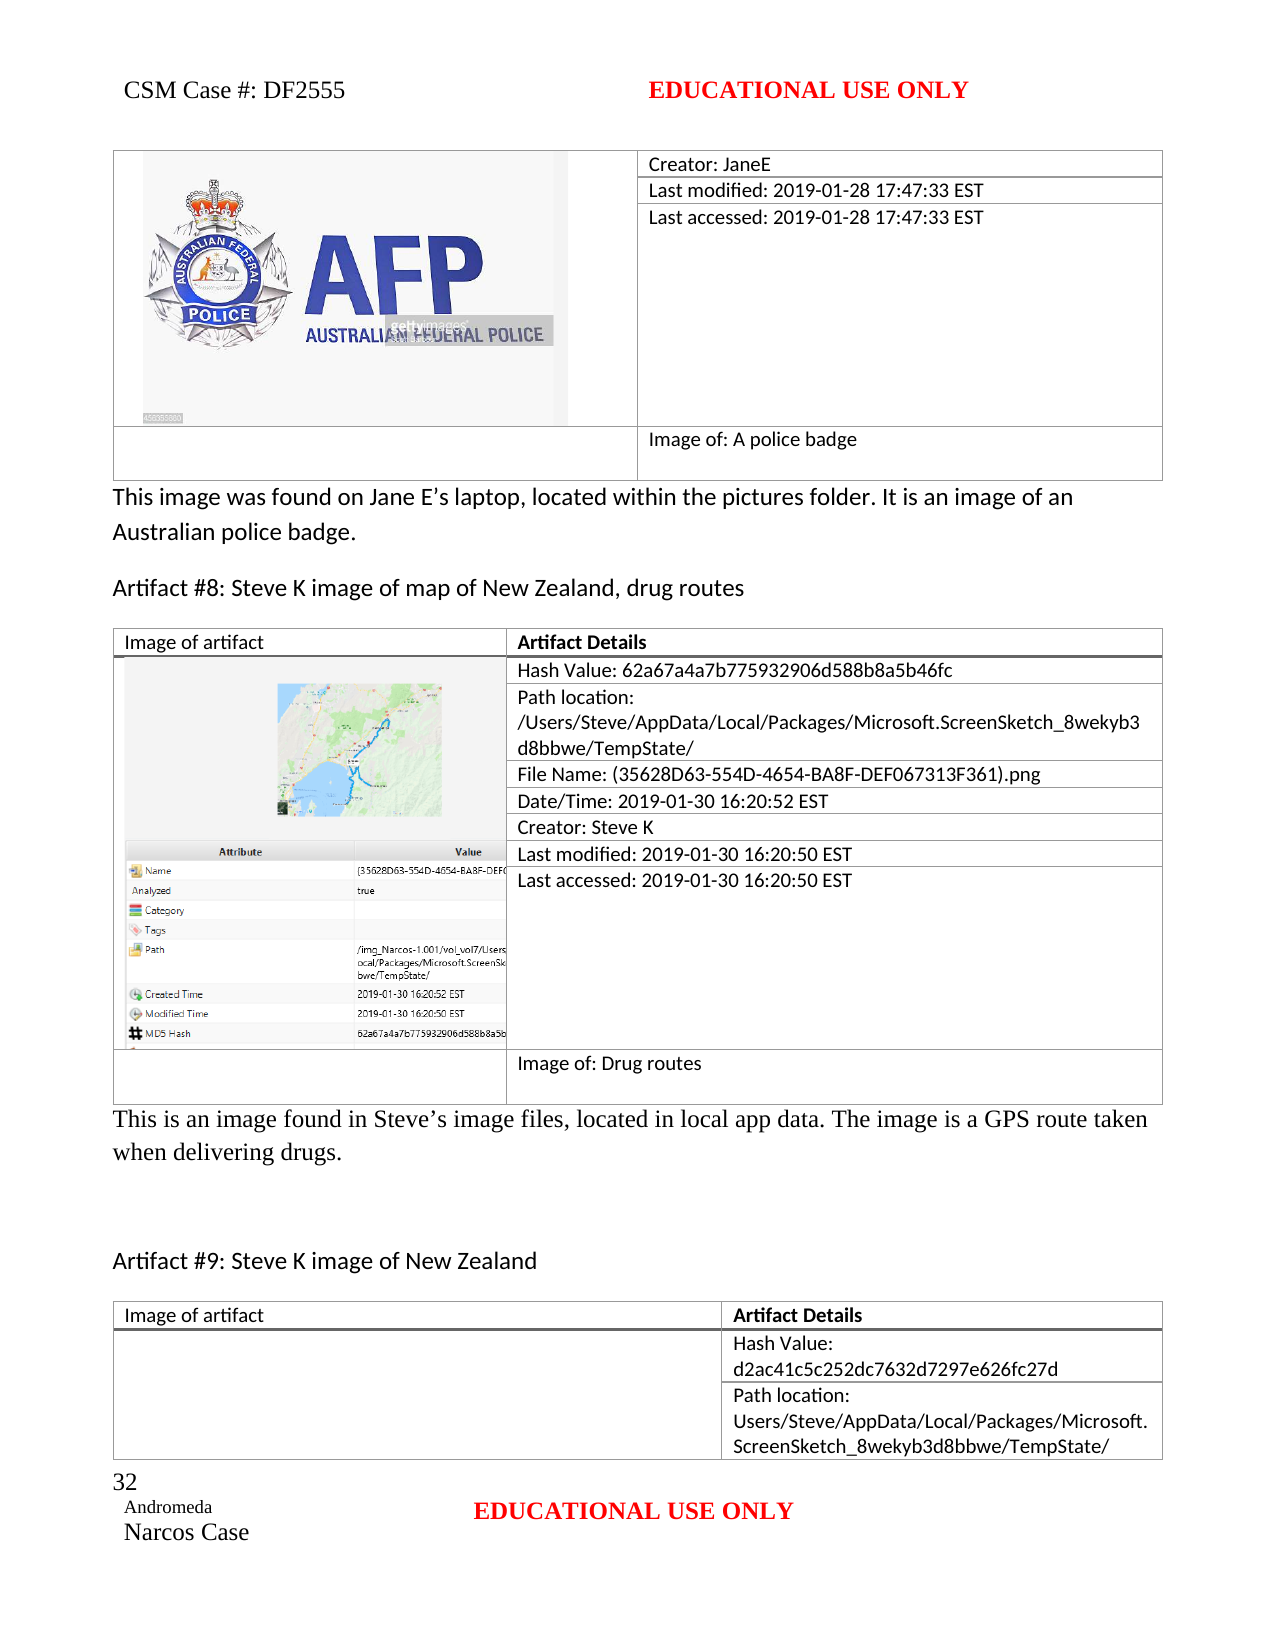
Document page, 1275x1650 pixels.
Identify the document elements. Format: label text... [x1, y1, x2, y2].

table_cell Image of: Drug routes [507, 1050, 1162, 1103]
picture [124, 657, 506, 1049]
table_cell Last modified: 2019-01-30 16:20:50 EST [507, 841, 1162, 866]
table_cell [114, 658, 124, 1049]
table_cell [114, 427, 637, 480]
table_cell Last modified: 2019-01-28 17:47:33 EST [638, 178, 1162, 203]
table_header Image of artifact [114, 1302, 721, 1327]
text This image was found on Jane E’s laptop, located within the pictures folder. It is an image of an Australian police badge. [112, 481, 1162, 547]
text This is an image found in Steve’s image files, located in local app data. The image is a GPS route taken when delivering drugs. [112, 1105, 1162, 1166]
table_cell Image of: A police badge [638, 427, 1162, 480]
table_cell [114, 1050, 506, 1103]
table_cell Creator: JaneE [638, 151, 1162, 176]
table_cell File Name: (35628D63-554D-4654-BA8F-DEF067313F361).png [507, 761, 1162, 787]
table_cell Hash Value: d2ac41c5c252dc7632d7297e626fc27d [722, 1331, 1162, 1381]
table_header Artifact Details [507, 629, 1162, 654]
table_cell Last accessed: 2019-01-30 16:20:50 EST [507, 867, 1162, 1049]
text Artifact #9: Steve K image of New Zealand [112, 1245, 1162, 1276]
table_cell Path location: Users/Steve/AppData/Local/Packages/Microsoft.ScreenSketch_8wekyb3d8bbwe/TempState/ [722, 1383, 1162, 1459]
table_cell Hash Value: 62a67a4a7b775932906d588b8a5b46fc [507, 658, 1162, 683]
table_header Artifact Details [722, 1302, 1162, 1327]
table_cell Creator: Steve K [507, 814, 1162, 840]
table_cell Path location: /Users/Steve/AppData/Local/Packages/Microsoft.ScreenSketch_8wekyb3d8bbwe/TempState/ [507, 684, 1162, 760]
table_cell [114, 1331, 721, 1459]
table_cell Date/Time: 2019-01-30 16:20:52 EST [507, 788, 1162, 813]
text Artifact #8: Steve K image of map of New Zealand, drug routes [112, 572, 1162, 603]
table_cell Last accessed: 2019-01-28 17:47:33 EST [638, 204, 1162, 426]
table_header Image of artifact [114, 629, 506, 654]
